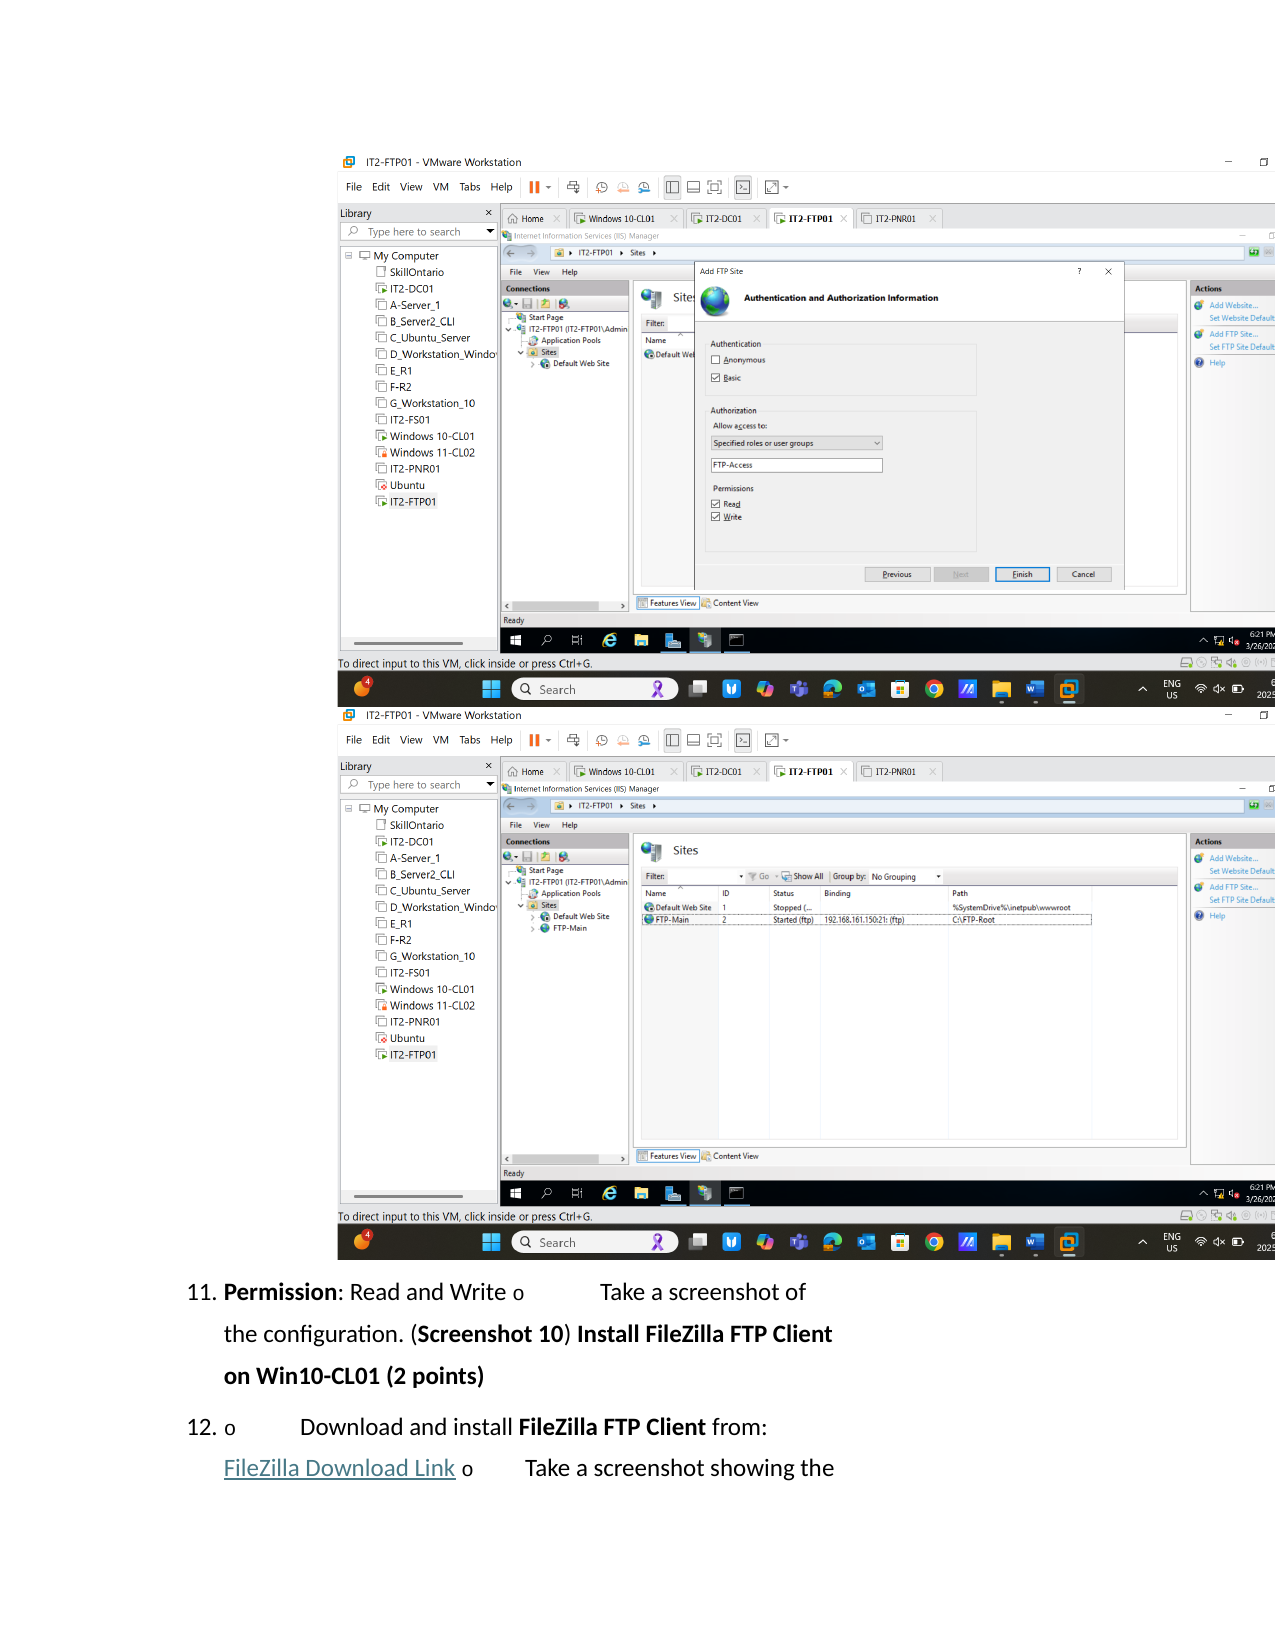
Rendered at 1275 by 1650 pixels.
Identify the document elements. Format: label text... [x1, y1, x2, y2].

list Permission: Read and Write o Take a screenshot of the configuration. (Screenshot 10) Install FileZilla FTP Client on Win10-CL01 (2 points) [186, 1276, 839, 1390]
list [186, 1411, 839, 1483]
picture [337, 155, 1275, 1260]
